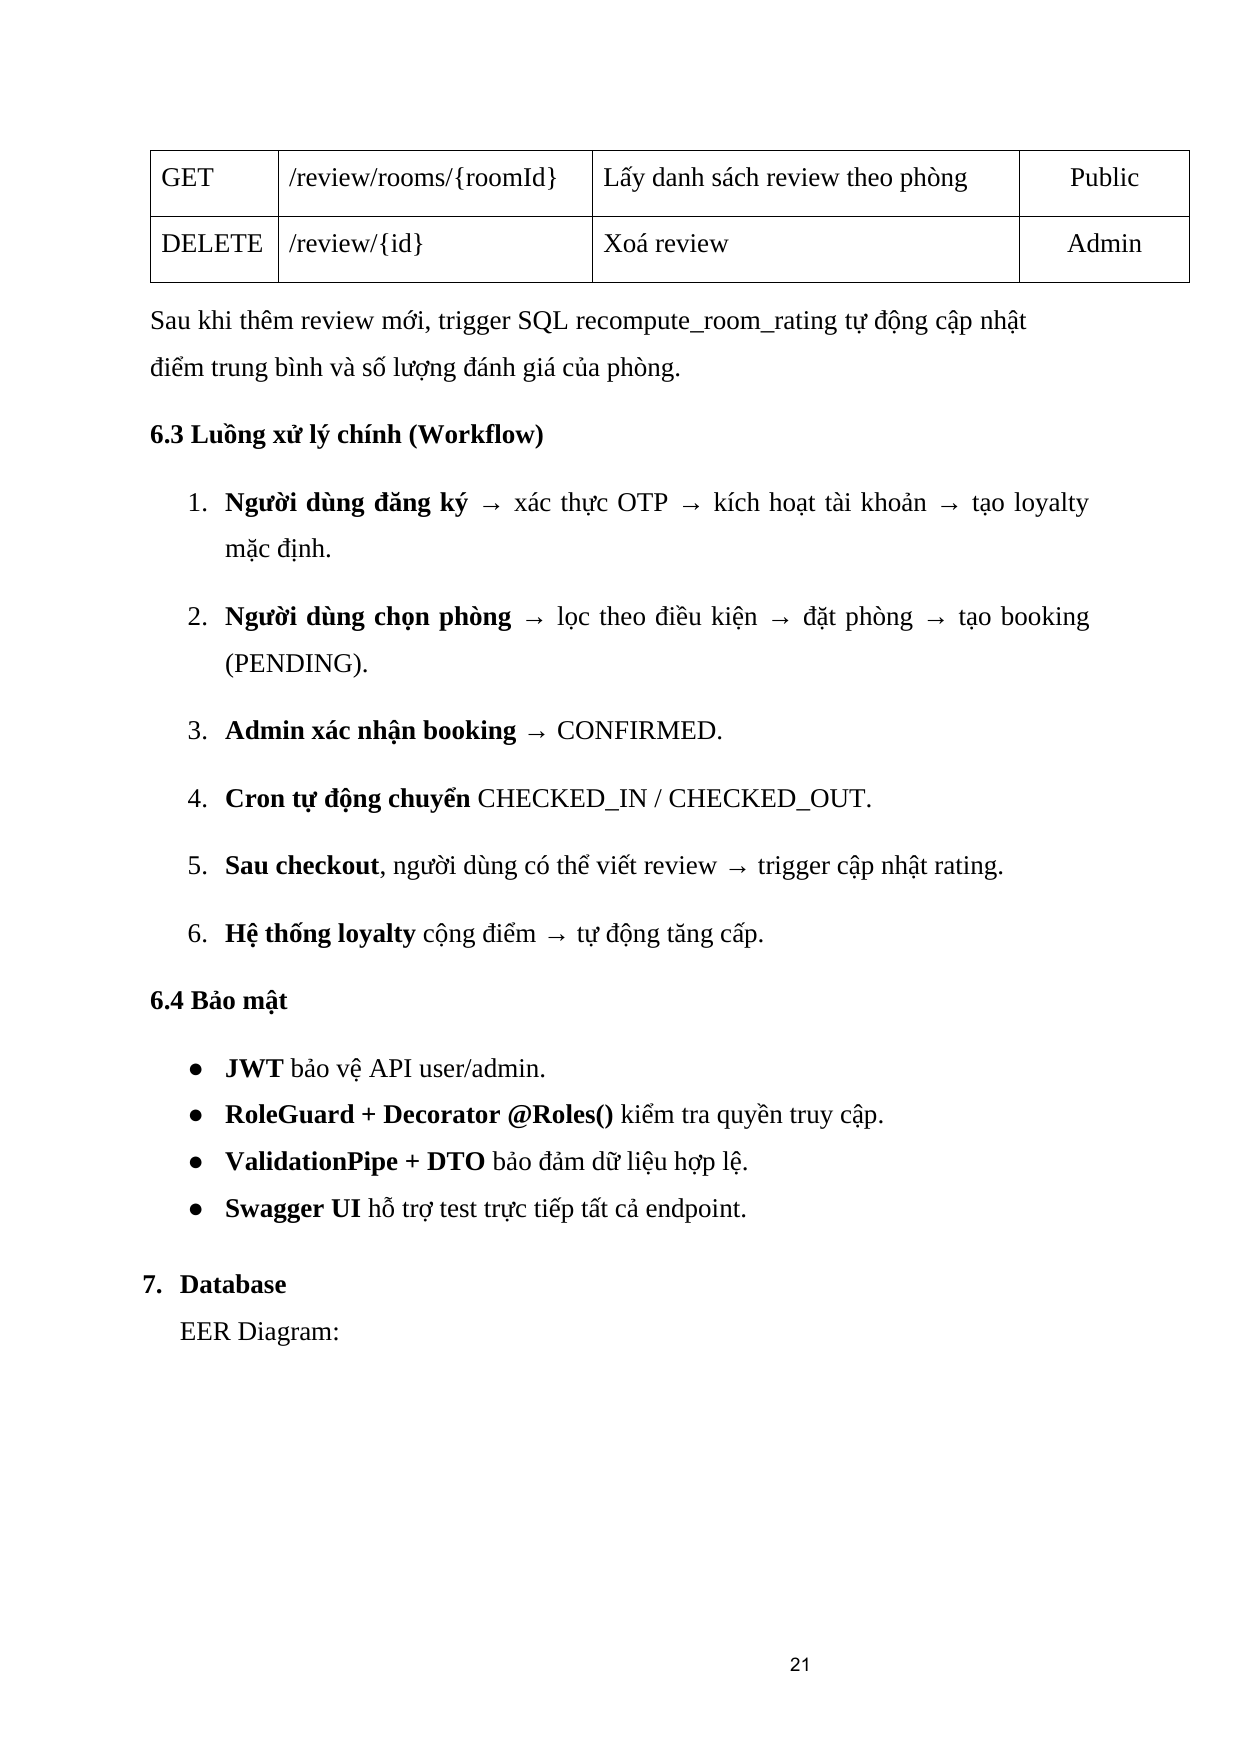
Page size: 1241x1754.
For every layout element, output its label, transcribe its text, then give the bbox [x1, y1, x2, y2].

list Swagger UI hỗ trợ test trực tiếp tất cả endpoint. [187, 1192, 1090, 1223]
table_cell Public [1020, 151, 1189, 216]
list Admin xác nhận booking → CONFIRMED. [187, 714, 1090, 745]
subtitle 6.3 Luồng xử lý chính (Workflow) [150, 418, 1090, 449]
text EER Diagram: [179, 1315, 1090, 1346]
list Hệ thống loyalty cộng điểm → tự động tăng cấp. [187, 917, 1090, 948]
list Cron tự động chuyển CHECKED_IN / CHECKED_OUT. [187, 782, 1090, 813]
table_cell DELETE [151, 217, 278, 282]
table_cell /review/rooms/{roomId} [279, 151, 592, 216]
subtitle Database [142, 1268, 1090, 1300]
table_cell GET [151, 151, 278, 216]
text Sau khi thêm review mới, trigger SQL recompute_room_rating tự động cập nhật điểm trung bình và số lượng đánh giá của phòng. [150, 304, 1028, 382]
table_cell /review/{id} [279, 217, 592, 282]
table_cell Xoá review [593, 217, 1019, 282]
subtitle 6.4 Bảo mật [150, 984, 1090, 1015]
list ValidationPipe + DTO bảo đảm dữ liệu hợp lệ. [187, 1145, 1090, 1176]
list Người dùng đăng ký → xác thực OTP → kích hoạt tài khoản → tạo loyalty mặc định. [187, 486, 1090, 564]
list Người dùng chọn phòng → lọc theo điều kiện → đặt phòng → tạo booking (PENDING). [187, 600, 1090, 678]
list JWT bảo vệ API user/admin. [187, 1052, 1090, 1083]
table_cell Lấy danh sách review theo phòng [593, 151, 1019, 216]
table_cell Admin [1020, 217, 1189, 282]
list Sau checkout, người dùng có thể viết review → trigger cập nhật rating. [187, 849, 1090, 880]
list RoleGuard + Decorator @Roles() kiểm tra quyền truy cập. [187, 1098, 1090, 1129]
